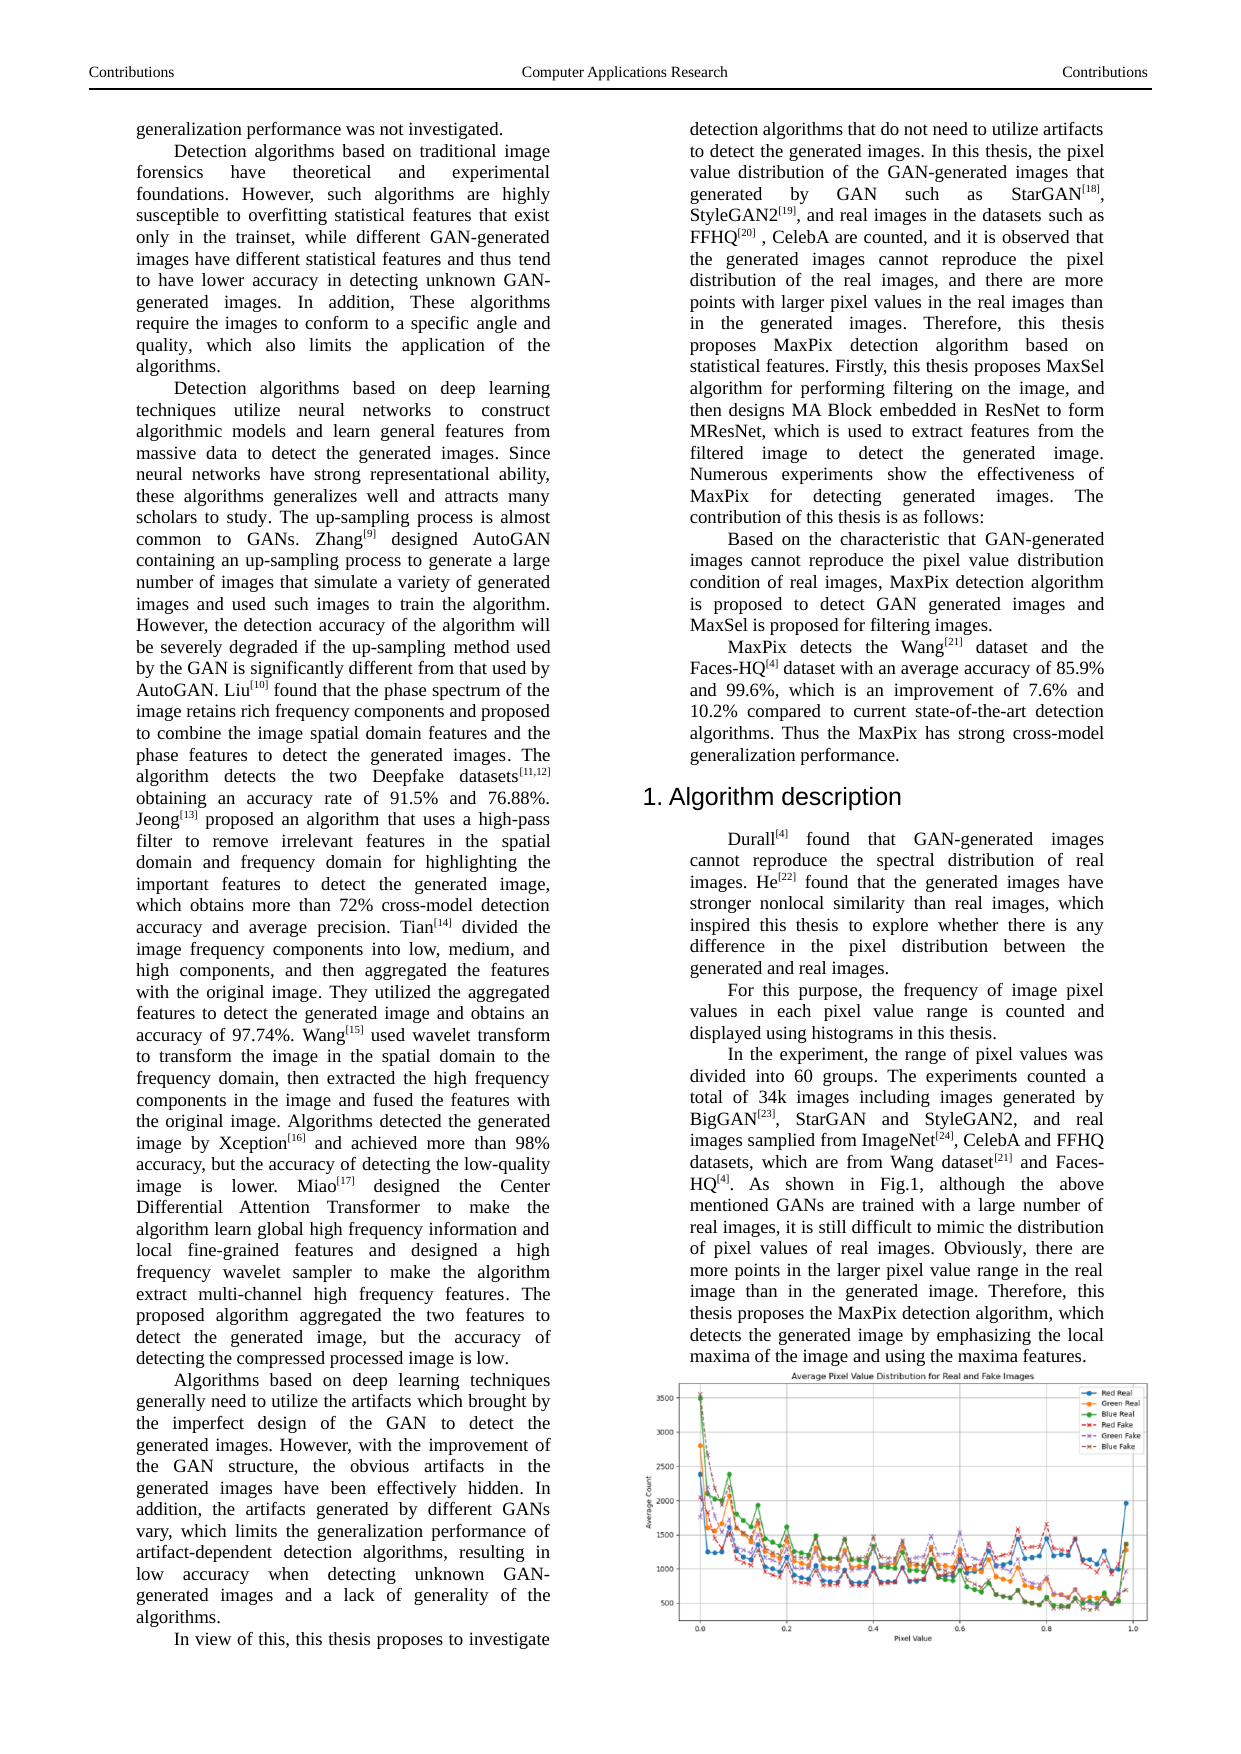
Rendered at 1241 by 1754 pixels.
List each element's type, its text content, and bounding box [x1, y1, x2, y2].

picture [642, 1366, 1157, 1645]
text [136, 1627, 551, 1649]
text Based on the characteristic that GAN-generated images cannot reproduce the pixel value distribution condition of real images, MaxPix detection algorithm is proposed to detect GAN generated images and MaxSel is proposed for filtering images. [689, 528, 1104, 636]
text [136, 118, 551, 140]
text Detection algorithms based on traditional image forensics have theoretical and experimental foundations. However, such algorithms are highly susceptible to overfitting statistical features that exist only in the trainset, while different GAN-generated images have different statistical features and thus tend to have lower accuracy in detecting unknown GAN-generated images. In addition, These algorithms require the images to conform to a specific angle and quality, which also limits the application of the algorithms. [136, 140, 551, 377]
text MaxPix detects the Wang[21] dataset and the Faces-HQ[4] dataset with an average accuracy of 85.9% and 99.6%, which is an improvement of 7.6% and 10.2% compared to current state-of-the-art detection algorithms. Thus the MaxPix has strong cross-model generalization performance. [689, 636, 1104, 765]
text Durall[4] found that GAN-generated images cannot reproduce the spectral distribution of real images. He[22] found that the generated images have stronger nonlocal similarity than real images, which inspired this thesis to explore whether there is any difference in the pixel distribution between the generated and real images. [689, 827, 1104, 978]
text Algorithms based on deep learning techniques generally need to utilize the artifacts which brought by the imperfect design of the GAN to detect the generated images. However, with the improvement of the GAN structure, the obvious artifacts in the generated images have been effectively hidden. In addition, the artifacts generated by different GANs vary, which limits the generalization performance of artifact-dependent detection algorithms, resulting in low accuracy when detecting unknown GAN-generated images and a lack of generality of the algorithms. [136, 1369, 551, 1627]
text For this purpose, the frequency of image pixel values in each pixel value range is counted and displayed using histograms in this thesis. [689, 978, 1104, 1043]
text In the experiment, the range of pixel values was divided into 60 groups. The experiments counted a total of 34k images including images generated by BigGAN[23], StarGAN and StyleGAN2, and real images samplied from ImageNet[24], CelebA and FFHQ datasets, which are from Wang dataset[21] and Faces-HQ[4]. As shown in Fig.1, although the above mentioned GANs are trained with a large number of real images, it is still difficult to mimic the distribution of pixel values of real images. Obviously, there are more points in the larger pixel value range in the real image than in the generated image. Therefore, this thesis proposes the MaxPix detection algorithm, which detects the generated image by emphasizing the local maxima of the image and using the maxima features. [689, 1043, 1104, 1366]
list 1. Algorithm description [642, 782, 1104, 811]
text In view of this, this thesis proposes to investigate detection algorithms that do not need to utilize artifacts to detect the generated images. In this thesis, the pixel value distribution of the GAN-generated images that generated by GAN such as StarGAN[18], StyleGAN2[19], and real images in the datasets such as FFHQ[20] , CelebA are counted, and it is observed that the generated images cannot reproduce the pixel distribution of the real images, and there are more points with larger pixel values in the real images than in the generated images. Therefore, this thesis proposes MaxPix detection algorithm based on statistical features. Firstly, this thesis proposes MaxSel algorithm for performing filtering on the image, and then designs MA Block embedded in ResNet to form MResNet, which is used to extract features from the filtered image to detect the generated image. Numerous experiments show the effectiveness of MaxPix for detecting generated images. The contribution of this thesis is as follows: [689, 118, 1104, 528]
text Detection algorithms based on deep learning techniques utilize neural networks to construct algorithmic models and learn general features from massive data to detect the generated images. Since neural networks have strong representational ability, these algorithms generalizes well and attracts many scholars to study. The up-sampling process is almost common to GANs. Zhang[9] designed AutoGAN containing an up-sampling process to generate a large number of images that simulate a variety of generated images and used such images to train the algorithm. However, the detection accuracy of the algorithm will be severely degraded if the up-sampling method used by the GAN is significantly different from that used by AutoGAN. Liu[10] found that the phase spectrum of the image retains rich frequency components and proposed to combine the image spatial domain features and the phase features to detect the generated images. The algorithm detects the two Deepfake datasets[11,12] obtaining an accuracy rate of 91.5% and 76.88%. Jeong[13] proposed an algorithm that uses a high-pass filter to remove irrelevant features in the spatial domain and frequency domain for highlighting the important features to detect the generated image, which obtains more than 72% cross-model detection accuracy and average precision. Tian[14] divided the image frequency components into low, medium, and high components, and then aggregated the features with the original image. They utilized the aggregated features to detect the generated image and obtains an accuracy of 97.74%. Wang[15] used wavelet transform to transform the image in the spatial domain to the frequency domain, then extracted the high frequency components in the image and fused the features with the original image. Algorithms detected the generated image by Xception[16] and achieved more than 98% accuracy, but the accuracy of detecting the low-quality image is lower. Miao[17] designed the Center Differential Attention Transformer to make the algorithm learn global high frequency information and local fine-grained features and designed a high frequency wavelet sampler to make the algorithm extract multi-channel high frequency features. The proposed algorithm aggregated the two features to detect the generated image, but the accuracy of detecting the compressed processed image is low. [136, 377, 551, 1369]
